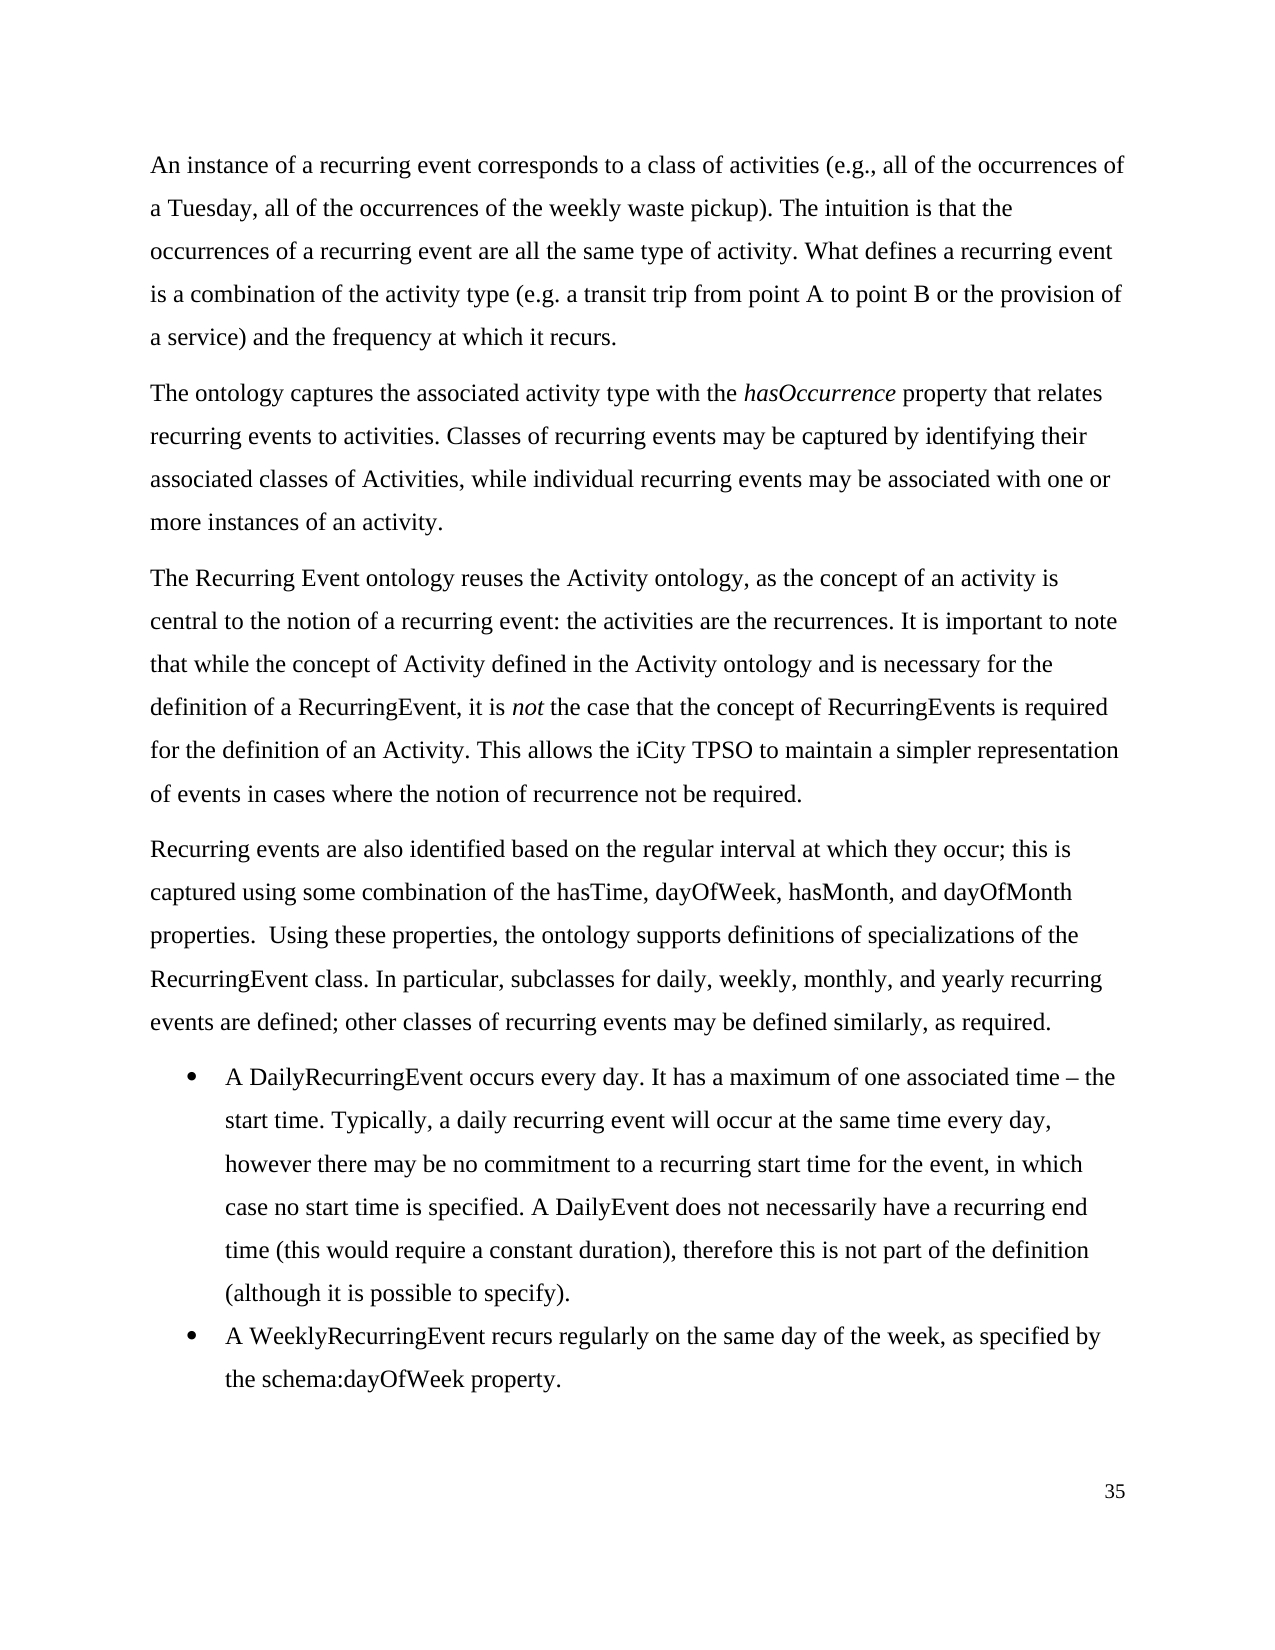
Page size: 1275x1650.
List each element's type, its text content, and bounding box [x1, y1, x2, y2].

text Recurring events are also identified based on the regular interval at which they occur; this is captured using some combination of the hasTime, dayOfWeek, hasMonth, and dayOfMonth properties. Using these properties, the ontology supports definitions of specializations of the RecurringEvent class. In particular, subclasses for daily, weekly, monthly, and yearly recurring events are defined; other classes of recurring events may be defined similarly, as required. [150, 834, 1125, 1036]
text An instance of a recurring event corresponds to a class of activities (e.g., all of the occurrences of a Tuesday, all of the occurrences of the weekly waste pickup). The intuition is that the occurrences of a recurring event are all the same type of activity. What defines a recurring event is a combination of the activity type (e.g. a transit trip from point A to point B or the provision of a service) and the frequency at which it recurs. [150, 150, 1125, 351]
text The ontology captures the associated activity type with the hasOccurrence property that relates recurring events to activities. Classes of recurring events may be captured by identifying their associated classes of Activities, while individual recurring events may be associated with one or more instances of an activity. [150, 378, 1125, 536]
list A WeeklyRecurringEvent recurs regularly on the same day of the week, as specified by the schema:dayOfWeek property. [187, 1321, 1125, 1393]
text The Recurring Event ontology reuses the Activity ontology, as the concept of an activity is central to the notion of a recurring event: the activities are the recurrences. It is important to note that while the concept of Activity defined in the Activity ontology and is necessary for the definition of a RecurringEvent, it is not the case that the concept of RecurringEvents is required for the definition of an Activity. This allows the iCity TPSO to maintain a simpler representation of events in cases where the notion of recurrence not be required. [150, 563, 1125, 807]
list A DailyRecurringEvent occurs every day. It has a maximum of one associated time – the start time. Typically, a daily recurring event will occur at the same time every day, however there may be no commitment to a recurring start time for the event, in which case no start time is specified. A DailyEvent does not necessarily have a recurring end time (this would require a constant duration), therefore this is not part of the definition (although it is possible to specify). [187, 1062, 1125, 1307]
